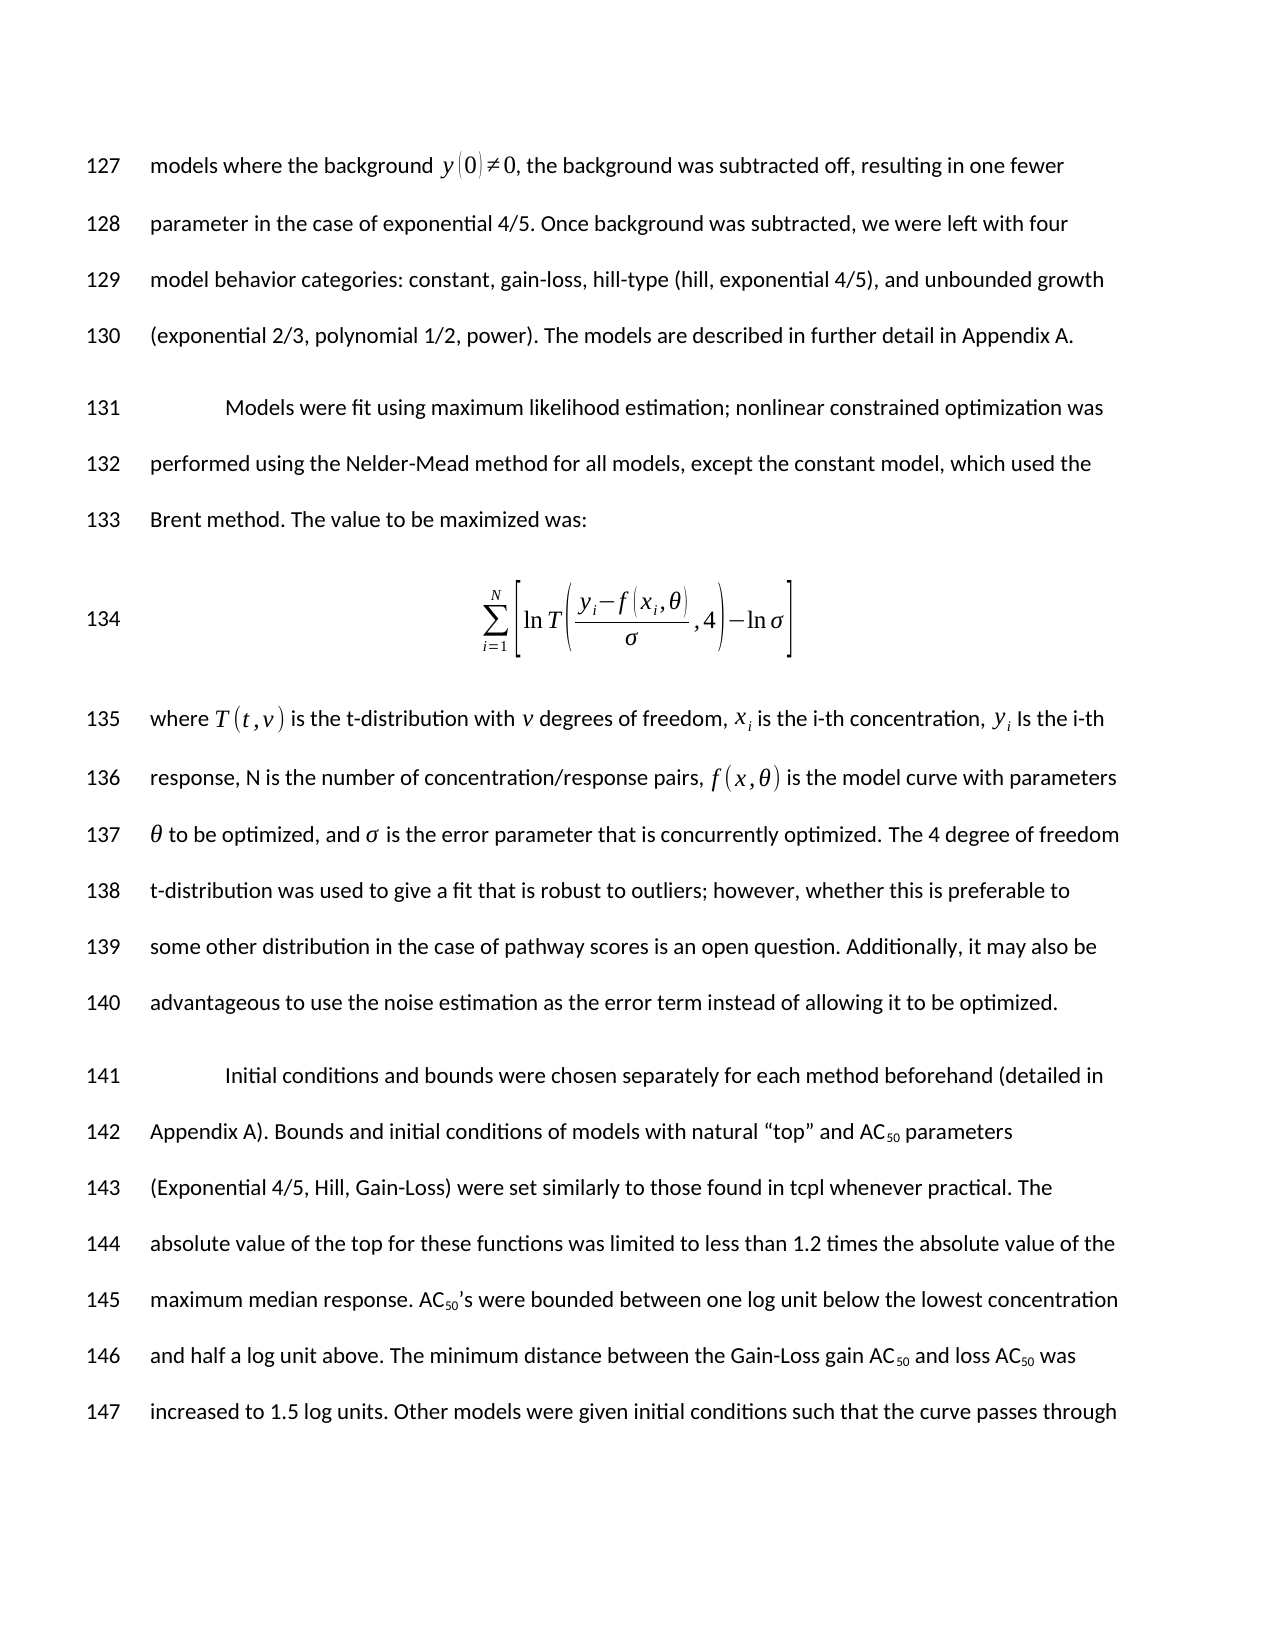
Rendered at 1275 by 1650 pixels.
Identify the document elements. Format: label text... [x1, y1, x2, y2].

text where is the t-distribution with degrees of freedom, is the i-th concentration, Is the i-th response, N is the number of concentration/response pairs, is the model curve with parameters to be optimized, and is the error parameter that is concurrently optimized. The 4 degree of freedom t-distribution was used to give a fit that is robust to outliers; however, whether this is preferable to some other distribution in the case of pathway scores is an open question. Additionally, it may also be advantageous to use the noise estimation as the error term instead of allowing it to be optimized. [150, 703, 1125, 1017]
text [150, 150, 1125, 349]
text Models were fit using maximum likelihood estimation; nonlinear constrained optimization was performed using the Nelder-Mead method for all models, except the constant model, which used the Brent method. The value to be maximized was: [150, 393, 1125, 533]
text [150, 1061, 1125, 1426]
